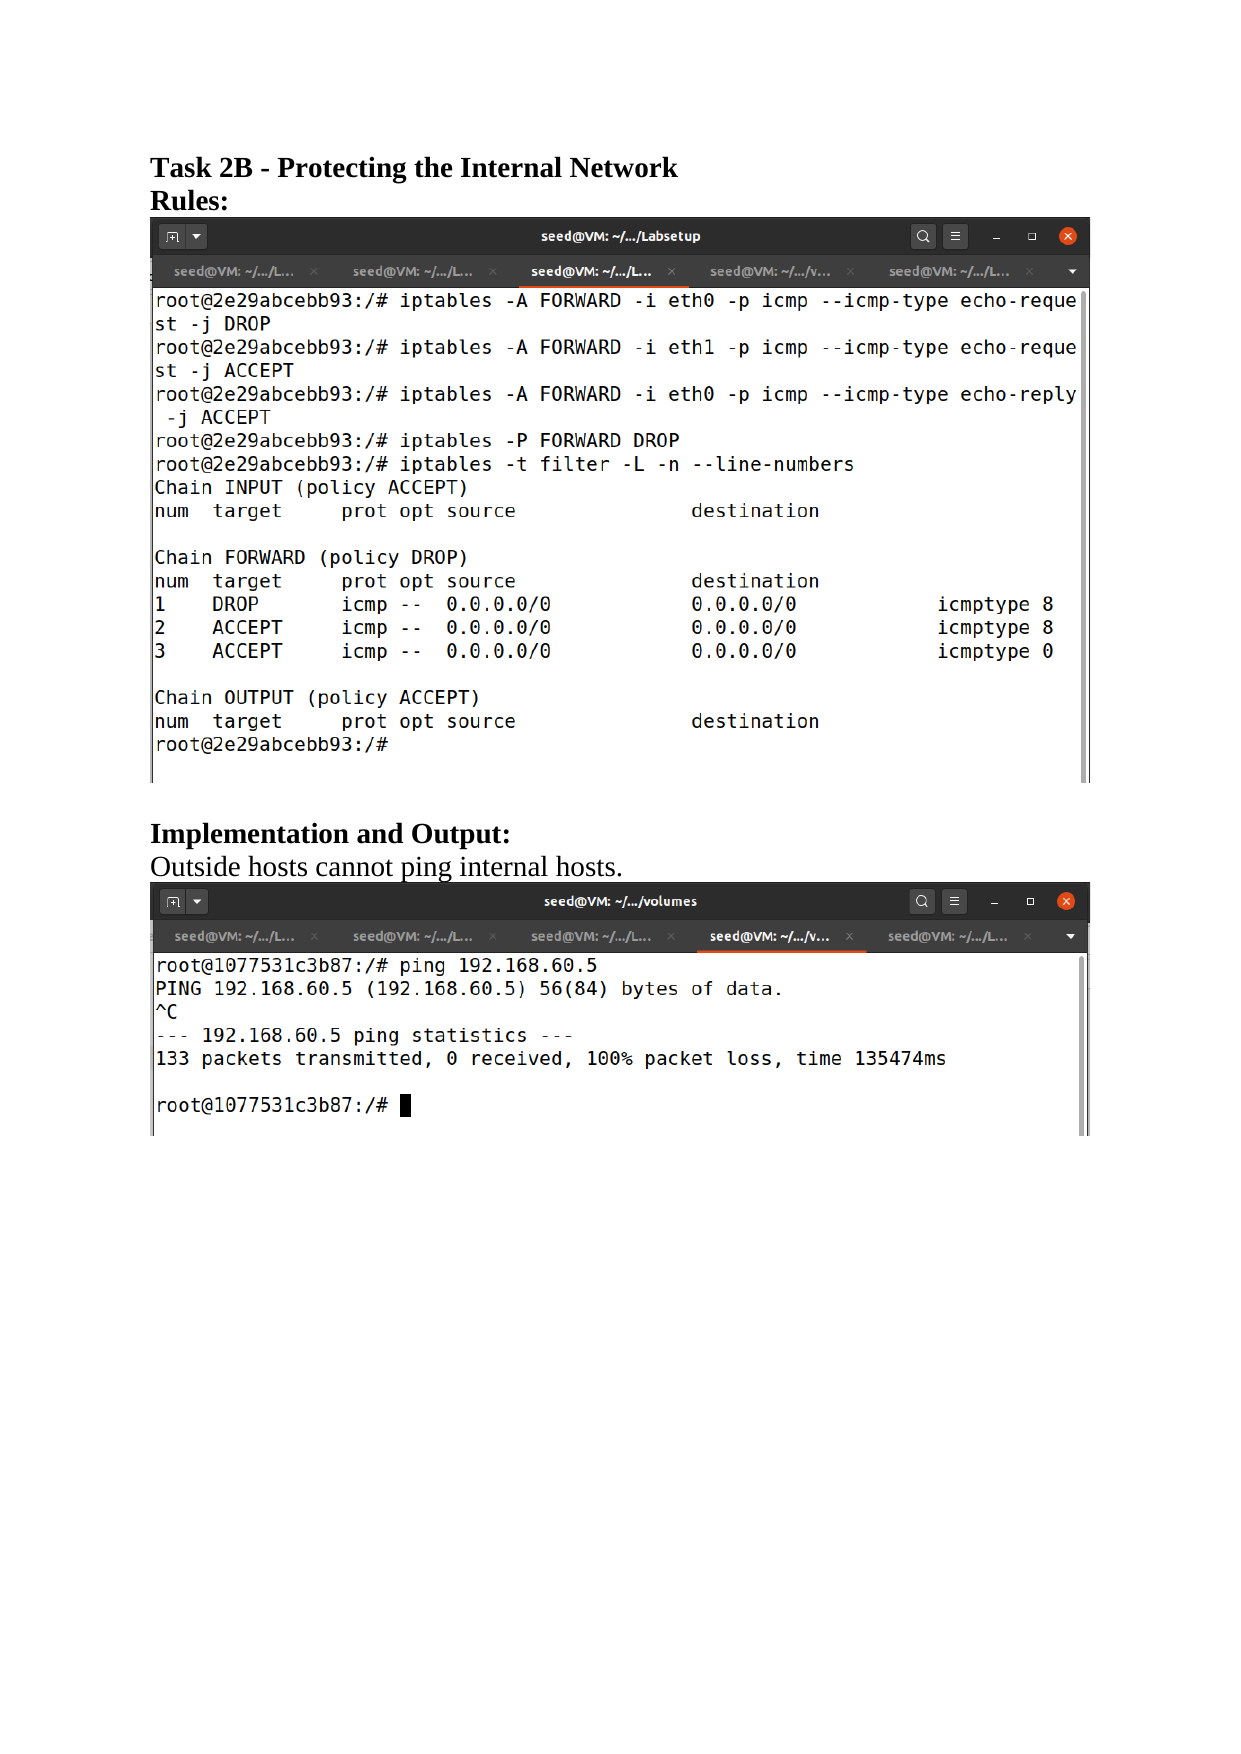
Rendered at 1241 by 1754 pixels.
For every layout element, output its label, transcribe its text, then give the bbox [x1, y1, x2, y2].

text Task 2B - Protecting the Internal Network [150, 150, 1090, 183]
text Outside hosts cannot ping internal hosts. [150, 849, 1090, 882]
text Rules: [150, 183, 1090, 217]
picture [150, 882, 1091, 1136]
picture [150, 217, 1091, 783]
text Implementation and Output: [150, 816, 1090, 849]
